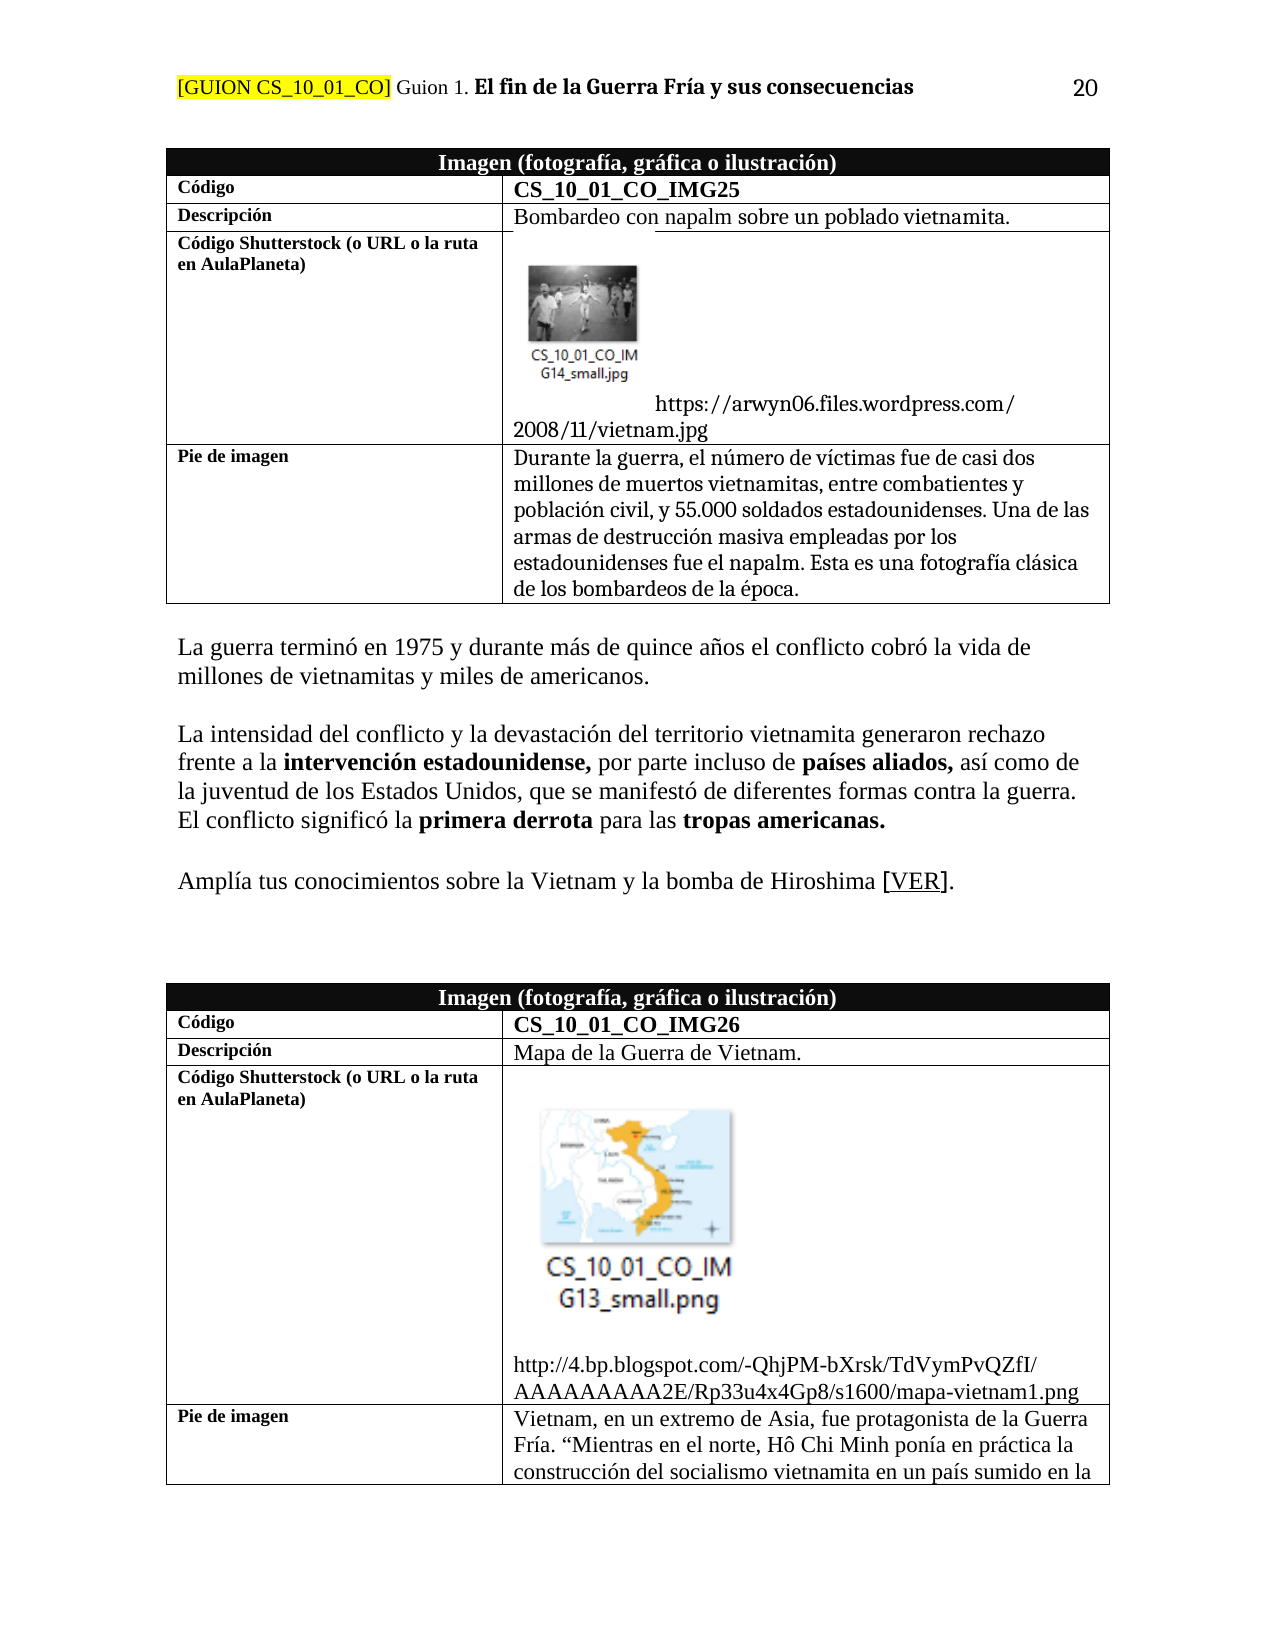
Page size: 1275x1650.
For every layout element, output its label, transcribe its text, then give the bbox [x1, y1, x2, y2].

table_cell Código Shutterstock (o URL o la ruta en AulaPlaneta) [167, 1066, 502, 1404]
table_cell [503, 1405, 1109, 1484]
picture [513, 1066, 770, 1352]
table_cell Descripción [167, 204, 502, 231]
table_cell Mapa de la Guerra de Vietnam. [503, 1039, 1109, 1065]
table_cell Pie de imagen [167, 445, 502, 603]
table_header Imagen (fotografía, gráfica o ilustración) [167, 149, 1109, 175]
table_cell Bombardeo con napalm sobre un poblado vietnamita. [503, 204, 1109, 231]
picture [513, 231, 655, 412]
table_header Imagen (fotografía, gráfica o ilustración) [167, 984, 1109, 1010]
text Amplía tus conocimientos sobre la Vietnam y la bomba de Hiroshima [VER]. [177, 862, 1098, 896]
text La guerra terminó en 1975 y durante más de quince años el conflicto cobró la vida de millones de vietnamitas y miles de americanos. [177, 632, 1098, 690]
table_cell Código Shutterstock (o URL o la ruta en AulaPlaneta) [167, 232, 502, 443]
table_cell Descripción [167, 1039, 502, 1065]
table_cell http://4.bp.blogspot.com/-QhjPM-bXrsk/TdVymPvQZfI/AAAAAAAAA2E/Rp33u4x4Gp8/s1600/mapa-vietnam1.png [503, 1066, 1109, 1404]
table_cell Durante la guerra, el número de víctimas fue de casi dos millones de muertos vietnamitas, entre combatientes y población civil, y 55.000 soldados estadounidenses. Una de las armas de destrucción masiva empleadas por los estadounidenses fue el napalm. Esta es una fotografía clásica de los bombardeos de la época. [503, 445, 1109, 603]
text La intensidad del conflicto y la devastación del territorio vietnamita generaron rechazo frente a la intervención estadounidense, por parte incluso de países aliados, así como de la juventud de los Estados Unidos, que se manifestó de diferentes formas contra la guerra. El conflicto significó la primera derrota para las tropas americanas. [177, 719, 1098, 834]
table_cell Código [167, 1011, 502, 1037]
table_cell CS_10_01_CO_IMG26 [503, 1011, 1109, 1037]
table_cell Código [167, 176, 502, 202]
table_cell Pie de imagen [167, 1405, 502, 1484]
table_cell https://arwyn06.files.wordpress.com/2008/11/vietnam.jpg [503, 232, 1109, 443]
table_cell CS_10_01_CO_IMG25 [503, 176, 1109, 202]
